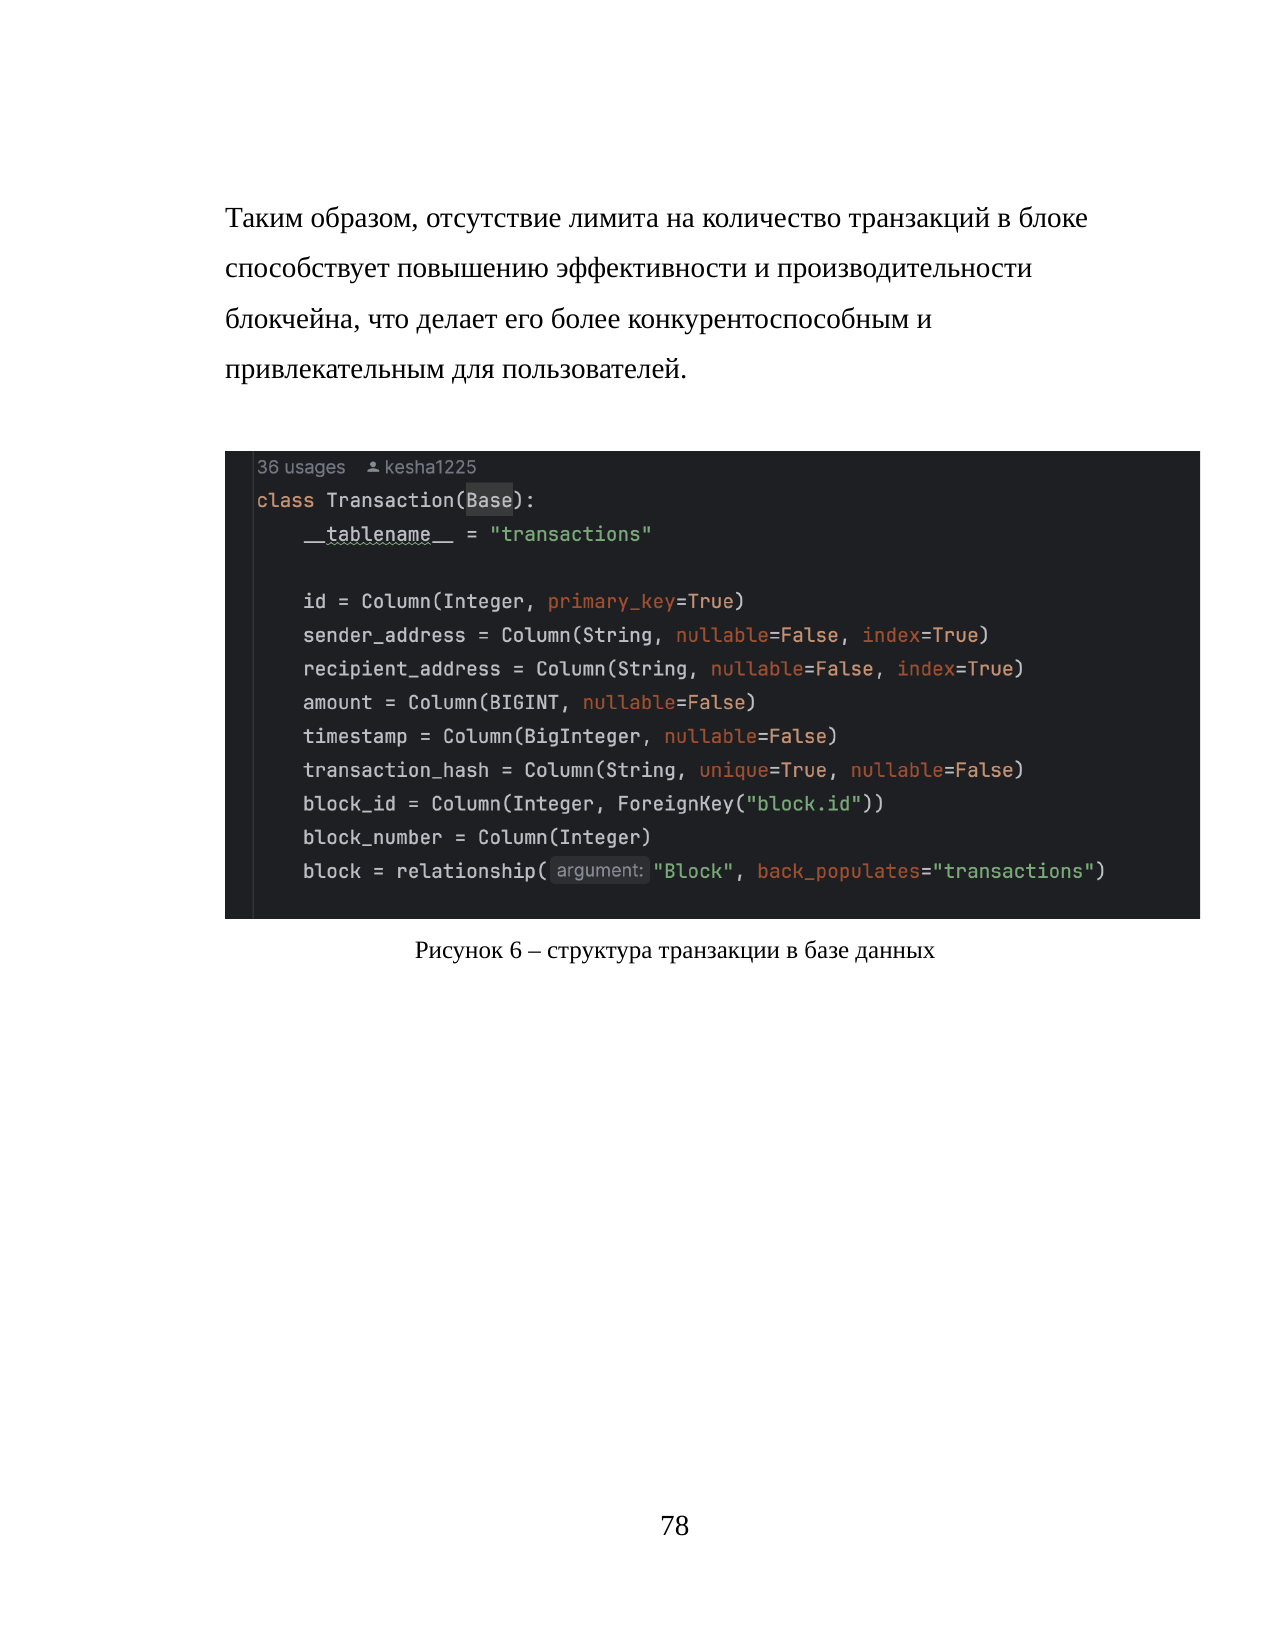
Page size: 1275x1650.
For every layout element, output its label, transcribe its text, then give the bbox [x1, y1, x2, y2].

list Рисунок 6 – структура транзакции в базе данных [225, 935, 1125, 964]
picture [225, 451, 1200, 919]
list Таким образом, отсутствие лимита на количество транзакций в блоке способствует повышению эффективности и производительности блокчейна, что делает его более конкурентоспособным и привлекательным для пользователей. [225, 200, 1125, 385]
